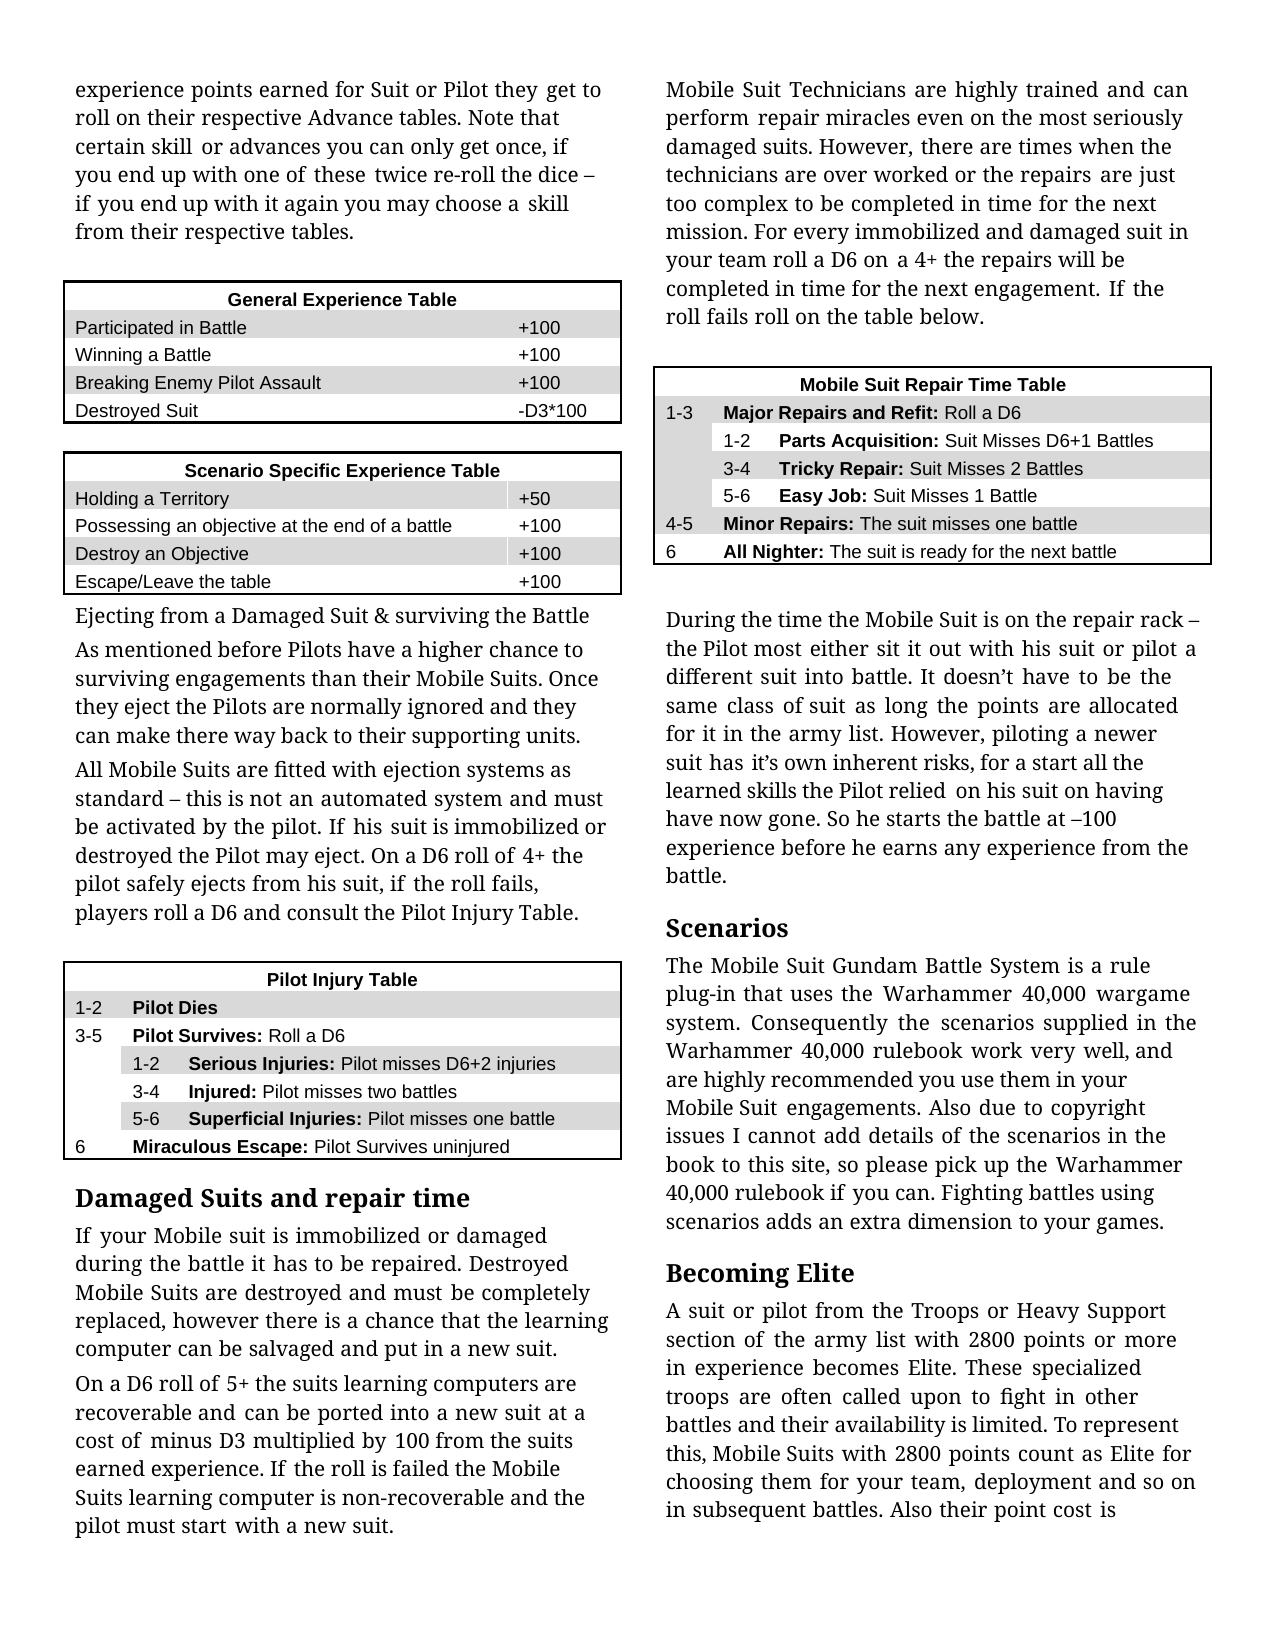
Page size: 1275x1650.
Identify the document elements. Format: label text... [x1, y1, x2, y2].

table_cell 1-2 [121, 1046, 177, 1074]
table_cell Tricky Repair: Suit Misses 2 Battles [768, 451, 1210, 479]
table_cell Easy Job: Suit Misses 1 Battle [768, 479, 1210, 507]
table_cell Possessing an objective at the end of a battle [65, 509, 507, 537]
table_cell 1-2 [712, 423, 768, 451]
table_cell 5-6 [712, 479, 768, 507]
table_cell 3-4 [712, 451, 768, 479]
table_cell Pilot Dies [121, 991, 620, 1018]
table_cell Winning a Battle [65, 338, 507, 366]
table_cell 1-3 [655, 396, 712, 507]
table_cell 3-4 [121, 1074, 177, 1102]
table_cell +100 [508, 565, 620, 592]
table_cell Injured: Pilot misses two battles [177, 1074, 620, 1102]
table_cell 4-5 [655, 507, 712, 534]
table_cell Holding a Territory [65, 481, 507, 509]
table_cell 6 [65, 1130, 121, 1158]
table_cell Destroyed Suit [65, 394, 507, 421]
table_cell Minor Repairs: The suit misses one battle [712, 507, 1210, 534]
text The Mobile Suit Gundam Battle System is a rule plug-in that uses the Warhammer 40,000 wargame system. Consequently the scenarios supplied in the Warhammer 40,000 rulebook work very well, and are highly recommended you use them in your Mobile Suit engagements. Also due to copyright issues I cannot add details of the scenarios in the book to this site, so please pick up the Warhammer 40,000 rulebook if you can. Fighting battles using scenarios adds an extra dimension to your games. [666, 951, 1200, 1235]
table_cell +100 [507, 366, 620, 394]
subtitle Damaged Suits and repair time [75, 1181, 609, 1214]
table_cell -D3*100 [507, 394, 620, 421]
table_cell +100 [507, 310, 620, 338]
table_cell Escape/Leave the table [65, 565, 507, 592]
table_cell All Nighter: The suit is ready for the next battle [712, 535, 1210, 562]
table_cell 5-6 [121, 1102, 177, 1130]
table_cell Superficial Injuries: Pilot misses one battle [177, 1102, 620, 1130]
subtitle Becoming Elite [666, 1256, 1200, 1290]
table_cell Miraculous Escape: Pilot Survives uninjured [121, 1130, 620, 1158]
table_header Scenario Specific Experience Table [65, 454, 620, 481]
table_header Mobile Suit Repair Time Table [655, 368, 1210, 396]
text Mobile Suit Technicians are highly trained and can perform repair miracles even on the most seriously damaged suits. However, there are times when the technicians are over worked or the repairs are just too complex to be completed in time for the next mission. For every immobilized and damaged suit in your team roll a D6 on a 4+ the repairs will be completed in time for the next engagement. If the roll fails roll on the table below. [666, 75, 1200, 331]
table_cell +50 [508, 481, 620, 509]
text During the time the Mobile Suit is on the repair rack – the Pilot most either sit it out with his suit or pilot a different suit into battle. It doesn’t have to be the same class of suit as long the points are allocated for it in the army list. However, piloting a newer suit has it’s own inherent risks, for a start all the learned skills the Pilot relied on his suit on having have now gone. So he starts the battle at –100 experience before he earns any experience from the battle. [666, 605, 1200, 890]
table_cell Participated in Battle [65, 310, 507, 338]
subtitle Scenarios [666, 911, 1200, 945]
table_cell +100 [508, 509, 620, 537]
table_cell Destroy an Objective [65, 537, 507, 565]
text All Mobile Suits are fitted with ejection systems as standard – this is not an automated system and must be activated by the pilot. If his suit is immobilized or destroyed the Pilot may eject. On a D6 roll of 4+ the pilot safely ejects from his suit, if the roll fails, players roll a D6 and consult the Pilot Injury Table. [75, 756, 609, 926]
table_cell 6 [655, 535, 712, 562]
table_cell 1-2 [65, 991, 121, 1018]
text Ejecting from a Damaged Suit & surviving the Battle [75, 601, 609, 629]
text If your Mobile suit is immobilized or damaged during the battle it has to be repaired. Destroyed Mobile Suits are destroyed and must be completely replaced, however there is a chance that the learning computer can be salvaged and put in a new suit. [75, 1221, 609, 1363]
table_cell 3-5 [65, 1019, 121, 1130]
table_cell +100 [508, 537, 620, 565]
table_cell Parts Acquisition: Suit Misses D6+1 Battles [768, 423, 1210, 451]
table_header Pilot Injury Table [65, 963, 620, 991]
table_cell Serious Injuries: Pilot misses D6+2 injuries [177, 1046, 620, 1074]
table_cell Major Repairs and Refit: Roll a D6 [712, 396, 1210, 423]
table_cell +100 [507, 338, 620, 366]
table_header General Experience Table [65, 283, 620, 310]
text On a D6 roll of 5+ the suits learning computers are recoverable and can be ported into a new suit at a cost of minus D3 multiplied by 100 from the suits earned experience. If the roll is failed the Mobile Suits learning computer is non-recoverable and the pilot must start with a new suit. [75, 1369, 609, 1540]
table_cell Pilot Survives: Roll a D6 [121, 1019, 620, 1046]
text As mentioned before Pilots have a higher chance to surviving engagements than their Mobile Suits. Once they eject the Pilots are normally ignored and they can make there way back to their supporting units. [75, 636, 609, 749]
table_cell Breaking Enemy Pilot Assault [65, 366, 507, 394]
